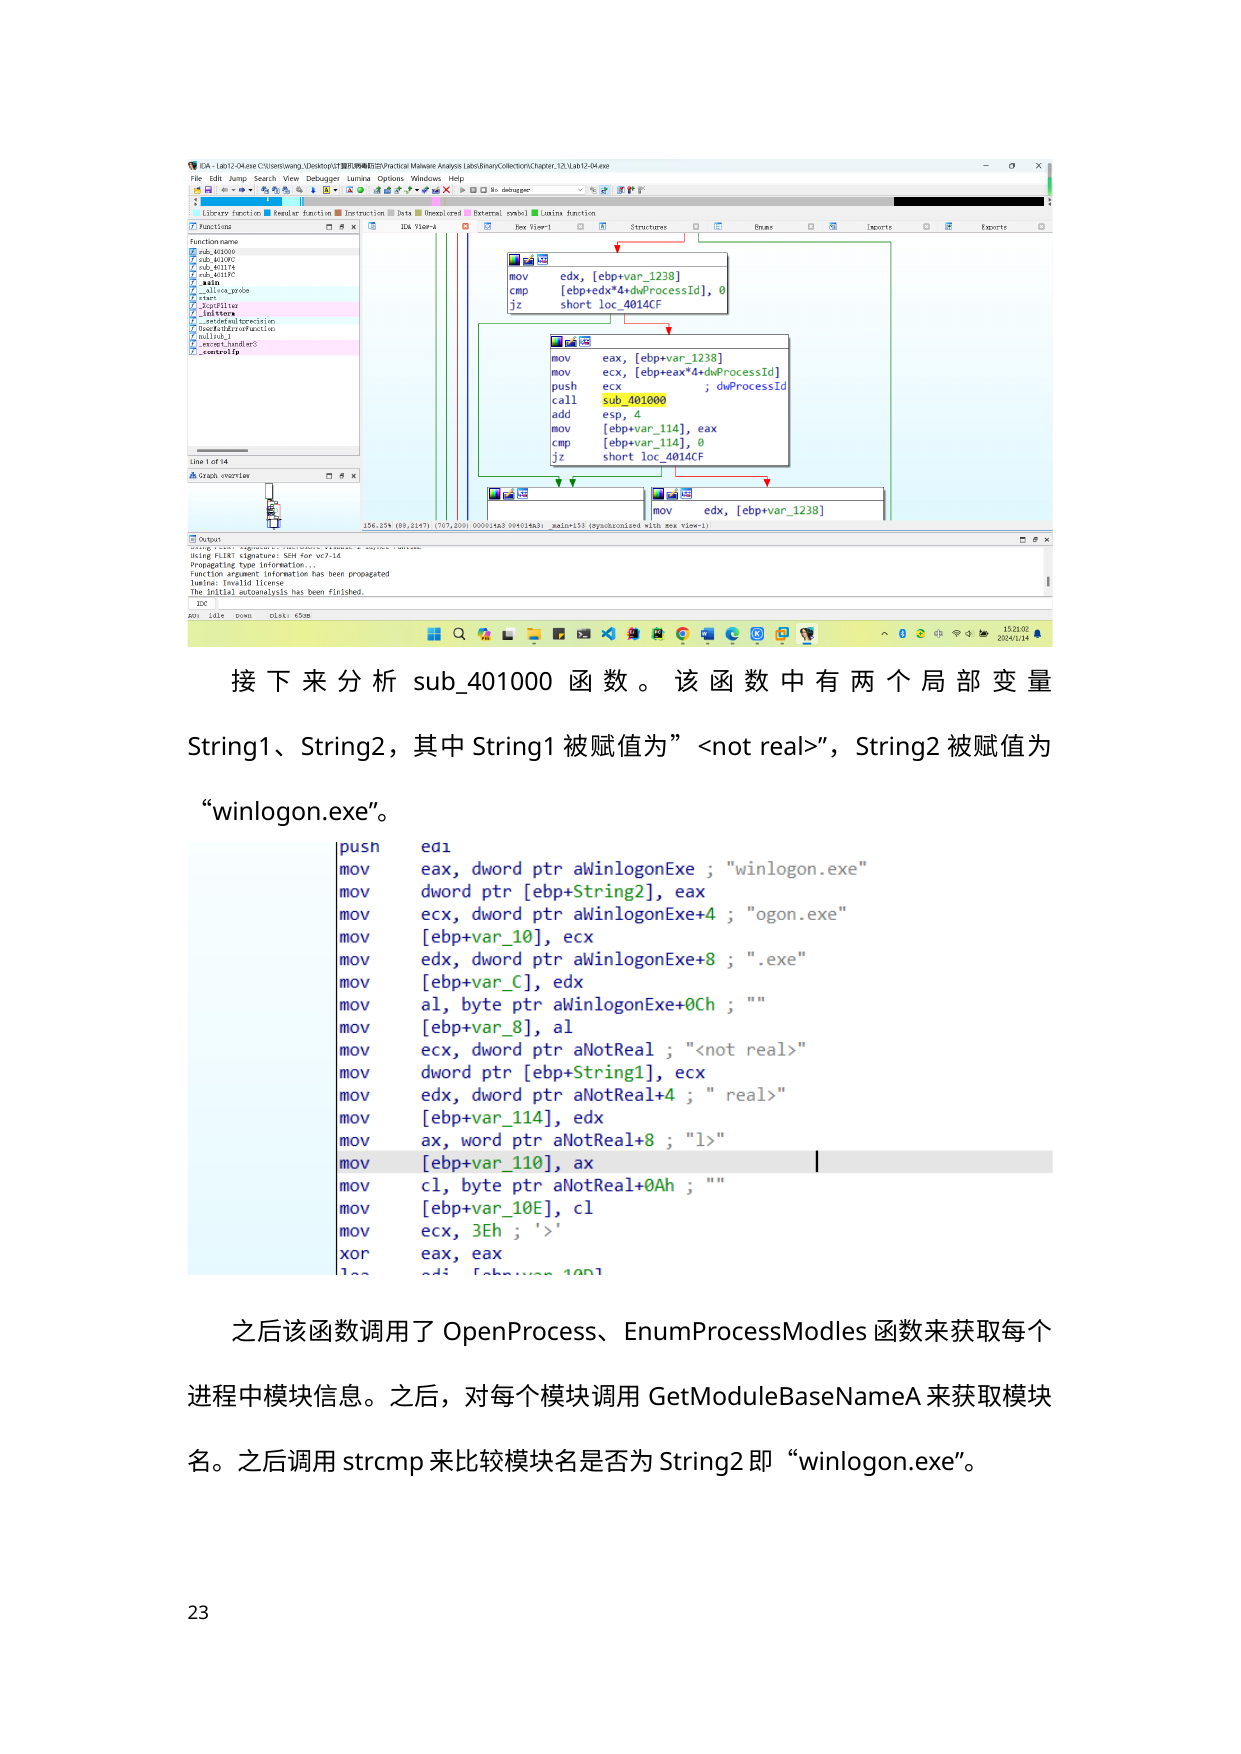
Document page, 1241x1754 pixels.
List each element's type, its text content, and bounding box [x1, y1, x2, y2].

picture [187, 842, 1053, 1275]
picture [187, 159, 1053, 647]
text 之后该函数调用了OpenProcess、EnumProcessModles函数来获取每个进程中模块信息。之后，对每个模块调用GetModuleBaseNameA来获取模块名。之后调用strcmp来比较模块名是否为String2即“winlogon.exe”。 [187, 1297, 1053, 1492]
text 接下来分析sub_401000函数。该函数中有两个局部变量String1、String2，其中String1被赋值为”<not real>”，String2被赋值为“winlogon.exe”。 [187, 647, 1053, 842]
